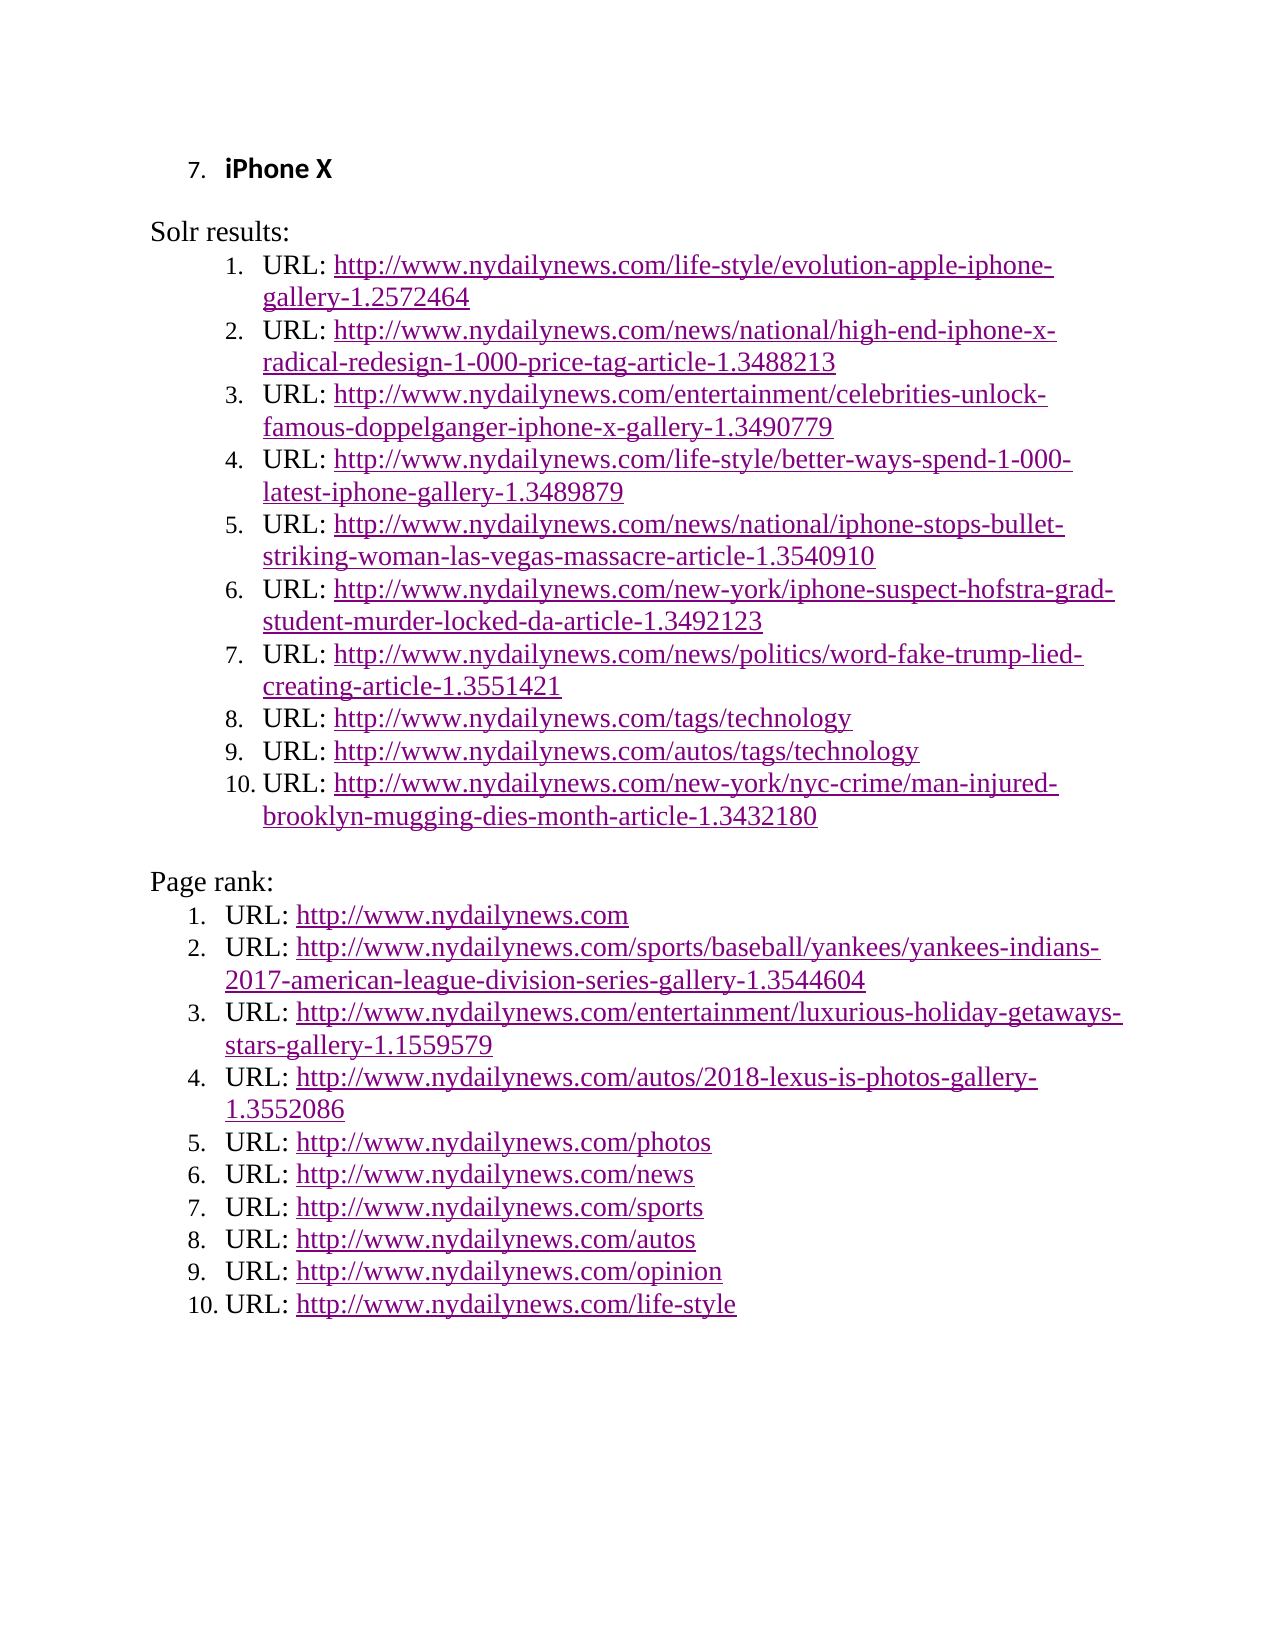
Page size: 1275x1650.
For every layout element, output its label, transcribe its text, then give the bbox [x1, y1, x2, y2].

list URL: http://www.nydailynews.com/new-york/nyc-crime/man-injured-brooklyn-mugging-dies-month-article-1.3432180 [225, 766, 1125, 831]
list URL: http://www.nydailynews.com/autos [187, 1222, 1125, 1254]
text Solr results: [150, 214, 1125, 248]
list URL: http://www.nydailynews.com/life-style/evolution-apple-iphone-gallery-1.2572464 [225, 248, 1125, 313]
list iPhone X [187, 150, 1125, 186]
list URL: http://www.nydailynews.com/news/national/iphone-stops-bullet-striking-woman-las-vegas-massacre-article-1.3540910 [225, 507, 1125, 572]
list URL: http://www.nydailynews.com/news/politics/word-fake-trump-lied-creating-article-1.3551421 [225, 637, 1125, 701]
list URL: http://www.nydailynews.com/life-style/better-ways-spend-1-000-latest-iphone-gallery-1.3489879 [225, 442, 1125, 507]
list URL: http://www.nydailynews.com/entertainment/luxurious-holiday-getaways-stars-gallery-1.1559579 [187, 995, 1125, 1060]
list URL: http://www.nydailynews.com/opinion [187, 1254, 1125, 1287]
list URL: http://www.nydailynews.com/entertainment/celebrities-unlock-famous-doppelganger-iphone-x-gallery-1.3490779 [225, 377, 1125, 442]
text Page rank: [150, 864, 1125, 898]
list URL: http://www.nydailynews.com/new-york/iphone-suspect-hofstra-grad-student-murder-locked-da-article-1.3492123 [225, 572, 1125, 637]
list URL: http://www.nydailynews.com/news [187, 1157, 1125, 1190]
list URL: http://www.nydailynews.com/life-style [187, 1287, 1125, 1319]
list URL: http://www.nydailynews.com/sports/baseball/yankees/yankees-indians-2017-american-league-division-series-gallery-1.3544604 [187, 931, 1125, 995]
list URL: http://www.nydailynews.com/sports [187, 1190, 1125, 1222]
list URL: http://www.nydailynews.com/news/national/high-end-iphone-x-radical-redesign-1-000-price-tag-article-1.3488213 [225, 313, 1125, 377]
list URL: http://www.nydailynews.com/autos/tags/technology [225, 734, 1125, 766]
list URL: http://www.nydailynews.com/tags/technology [225, 701, 1125, 734]
list URL: http://www.nydailynews.com/autos/2018-lexus-is-photos-gallery-1.3552086 [187, 1060, 1125, 1125]
list URL: http://www.nydailynews.com/photos [187, 1125, 1125, 1157]
list URL: http://www.nydailynews.com [187, 898, 1125, 931]
